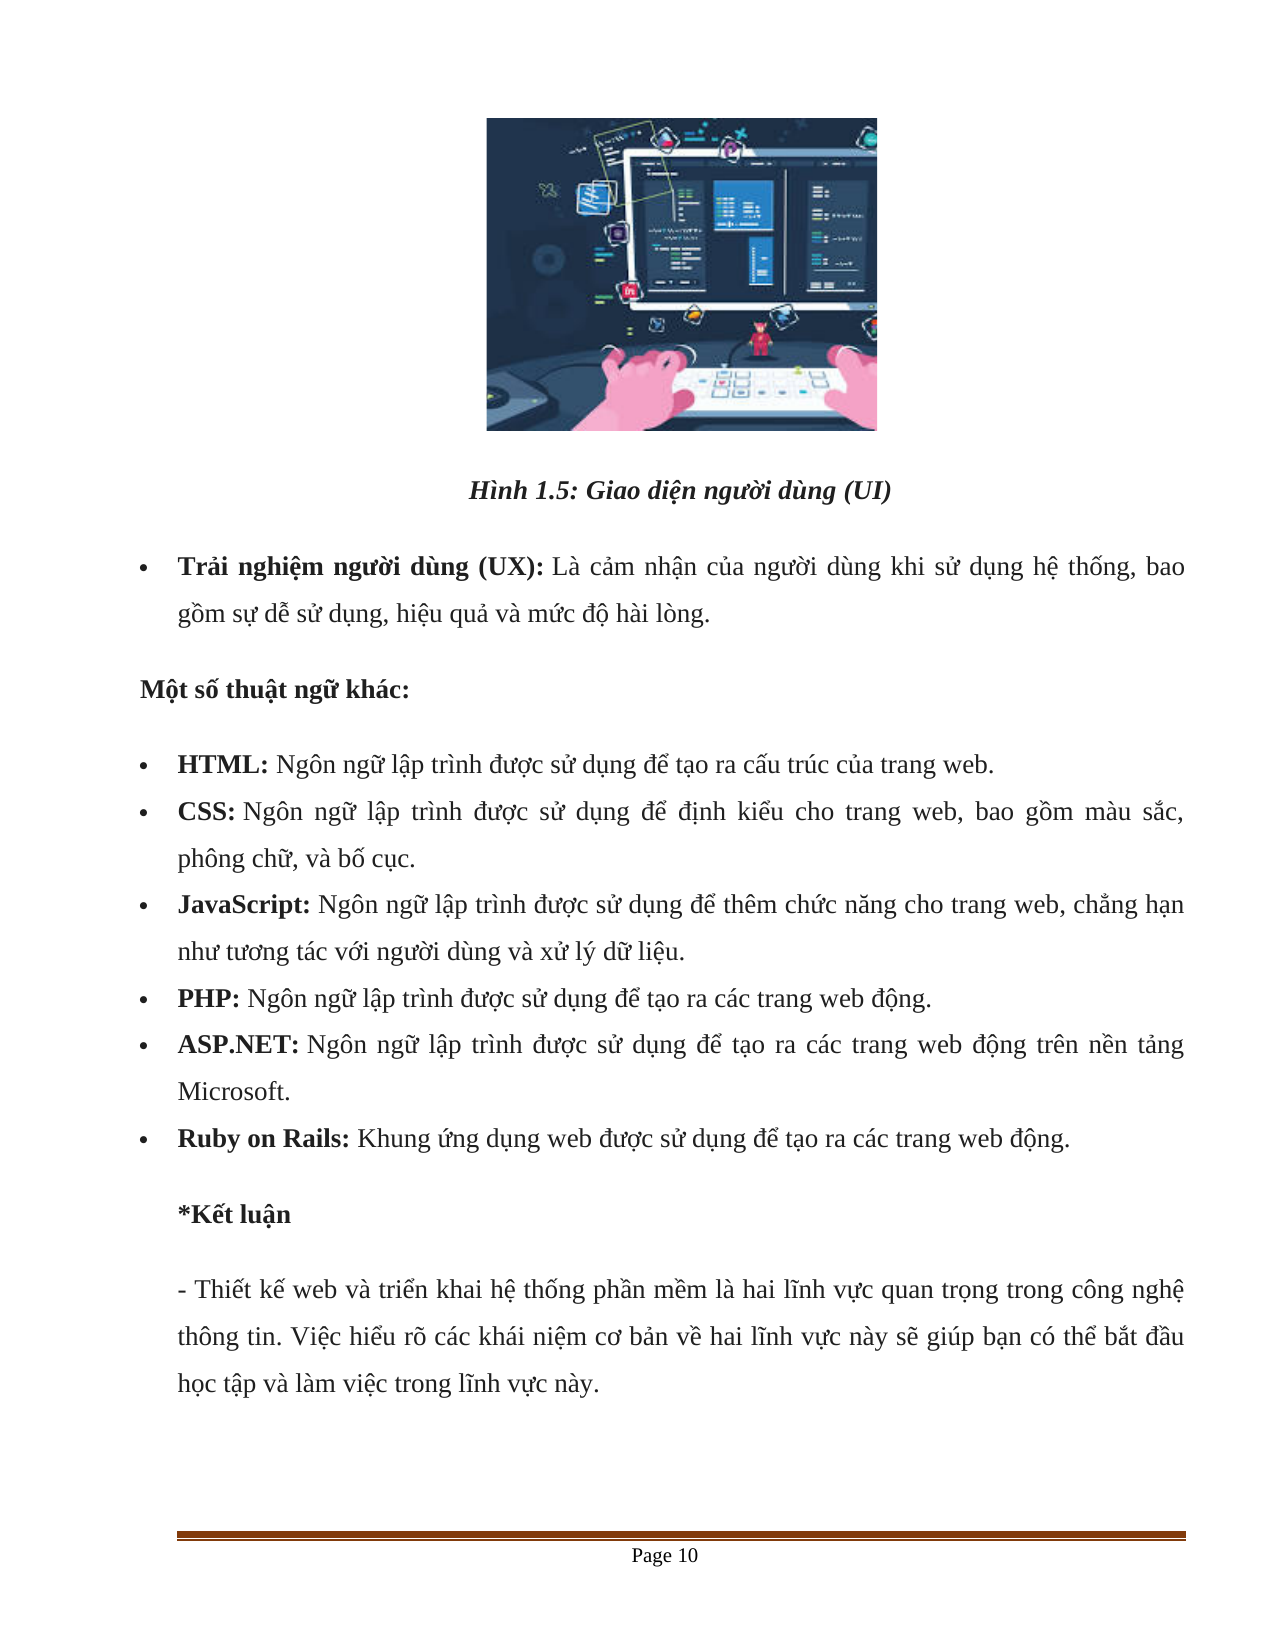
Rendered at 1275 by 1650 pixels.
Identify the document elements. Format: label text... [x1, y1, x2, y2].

list Một số thuật ngữ khác: [140, 673, 1186, 704]
list JavaScript: Ngôn ngữ lập trình được sử dụng để thêm chức năng cho trang web, chẳng hạn như tương tác với người dùng và xử lý dữ liệu. [140, 888, 1186, 966]
list Ruby on Rails: Khung ứng dụng web được sử dụng để tạo ra các trang web động. [140, 1122, 1186, 1153]
picture [486, 118, 878, 431]
text Hình 1.5: Giao diện người dùng (UI) [177, 474, 1186, 506]
text *Kết luận [177, 1198, 1186, 1229]
list PHP: Ngôn ngữ lập trình được sử dụng để tạo ra các trang web động. [140, 982, 1186, 1013]
list ASP.NET: Ngôn ngữ lập trình được sử dụng để tạo ra các trang web động trên nền tảng Microsoft. [140, 1028, 1186, 1106]
list HTML: Ngôn ngữ lập trình được sử dụng để tạo ra cấu trúc của trang web. [140, 748, 1186, 780]
text - Thiết kế web và triển khai hệ thống phần mềm là hai lĩnh vực quan trọng trong công nghệ thông tin. Việc hiểu rõ các khái niệm cơ bản về hai lĩnh vực này sẽ giúp bạn có thể bắt đầu học tập và làm việc trong lĩnh vực này. [177, 1273, 1186, 1398]
list CSS: Ngôn ngữ lập trình được sử dụng để định kiểu cho trang web, bao gồm màu sắc, phông chữ, và bố cục. [140, 795, 1186, 873]
list Trải nghiệm người dùng (UX): Là cảm nhận của người dùng khi sử dụng hệ thống, bao gồm sự dễ sử dụng, hiệu quả và mức độ hài lòng. [140, 550, 1186, 628]
